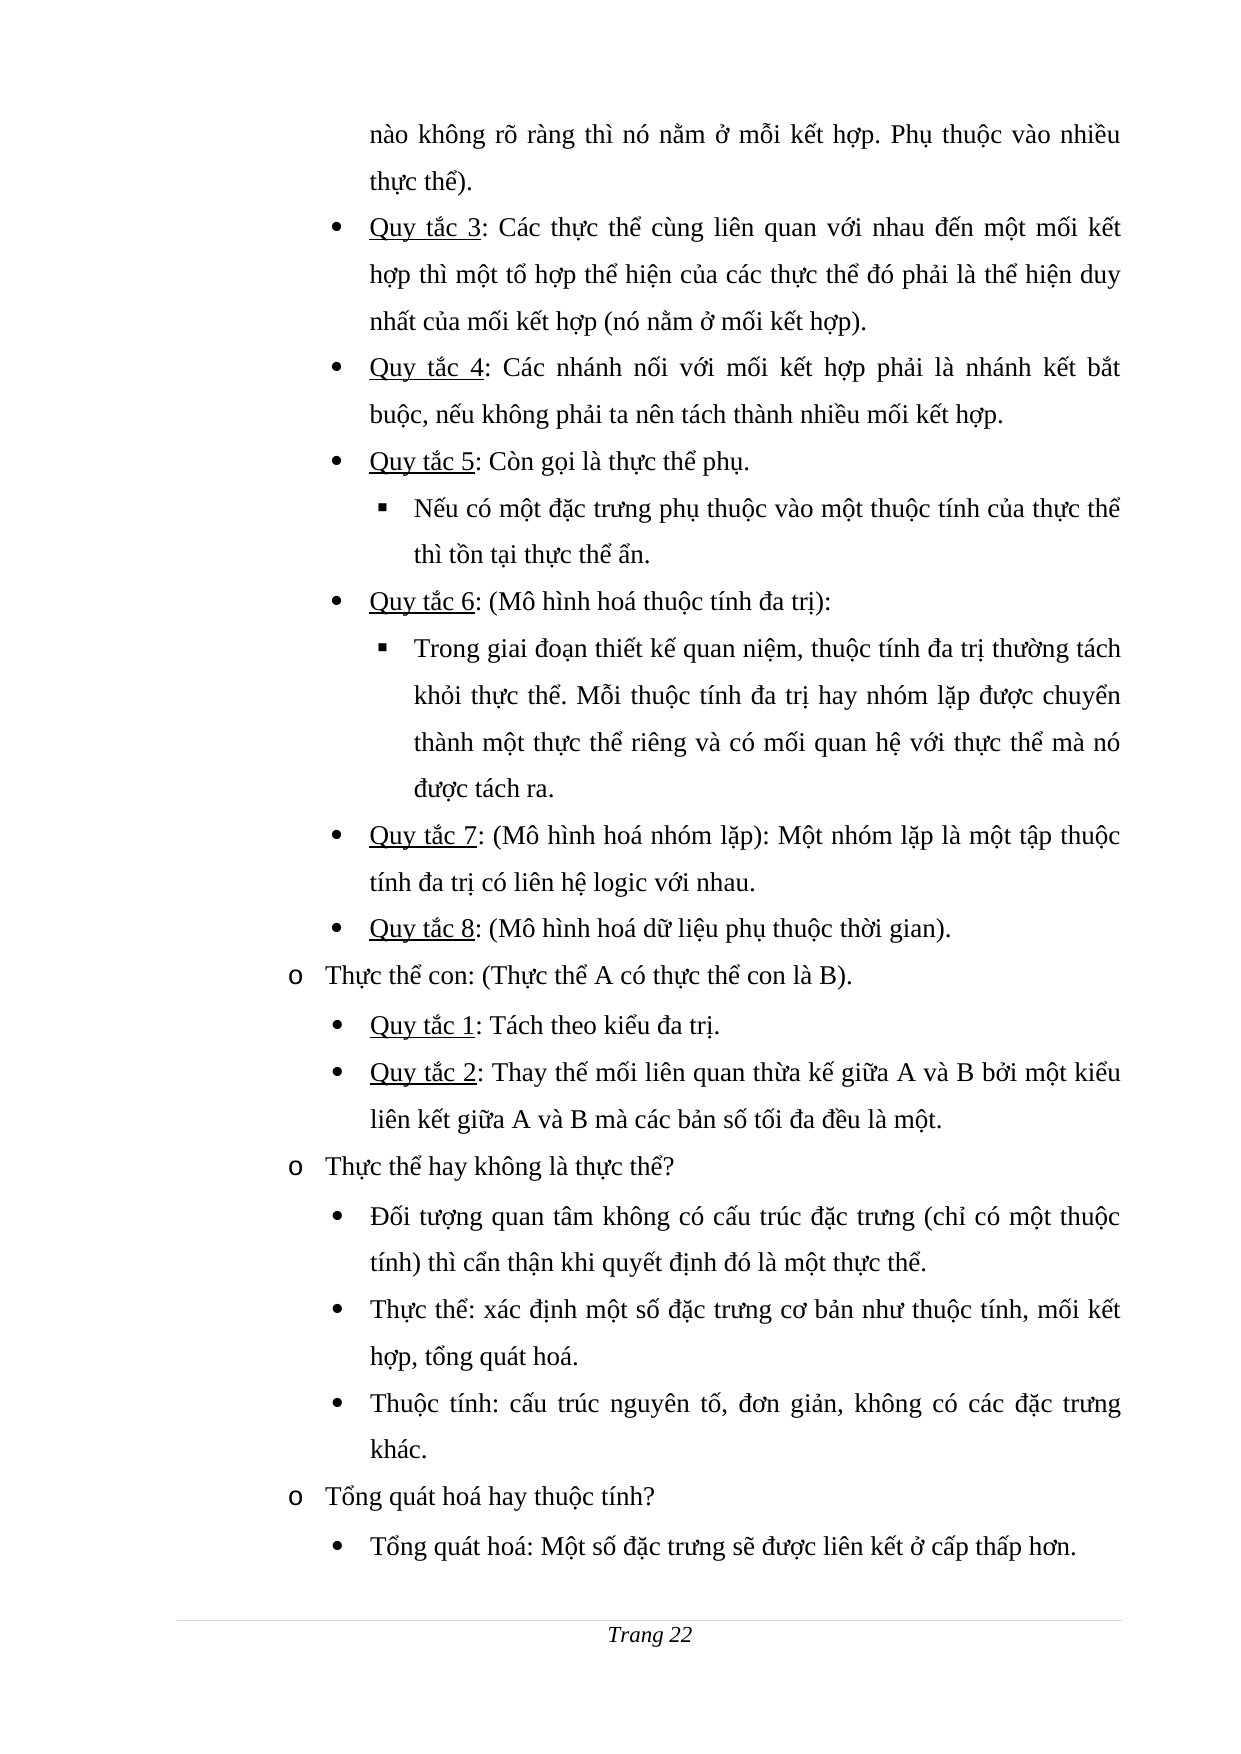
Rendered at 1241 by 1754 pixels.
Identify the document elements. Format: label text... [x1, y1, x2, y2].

list Quy tắc 8: (Mô hình hoá dữ liệu phụ thuộc thời gian). [332, 912, 1122, 944]
list Quy tắc 3: Các thực thể cùng liên quan với nhau đến một mối kết hợp thì một tổ hợp thể hiện của các thực thể đó phải là thể hiện duy nhất của mối kết hợp (nó nằm ở mối kết hợp). [332, 211, 1122, 336]
list Tổng quát hoá hay thuộc tính? [287, 1480, 1122, 1513]
list Thực thể hay không là thực thể? [287, 1150, 1122, 1183]
list Thực thể: xác định một số đặc trưng cơ bản như thuộc tính, mối kết hợp, tổng quát hoá. [333, 1293, 1122, 1371]
list Đối tượng quan tâm không có cấu trúc đặc trưng (chỉ có một thuộc tính) thì cẩn thận khi quyết định đó là một thực thể. [333, 1200, 1122, 1278]
list Thuộc tính: cấu trúc nguyên tố, đơn giản, không có các đặc trưng khác. [333, 1387, 1122, 1464]
list Quy tắc 2: Thay thế mối liên quan thừa kế giữa A và B bởi một kiểu liên kết giữa A và B mà các bản số tối đa đều là một. [333, 1056, 1122, 1134]
list Quy tắc 6: (Mô hình hoá thuộc tính đa trị): [332, 585, 1122, 617]
list Quy tắc 1: Tách theo kiểu đa trị. [333, 1009, 1122, 1041]
list Quy tắc 7: (Mô hình hoá nhóm lặp): Một nhóm lặp là một tập thuộc tính đa trị có liên hệ logic với nhau. [332, 819, 1122, 897]
list Thực thể con: (Thực thể A có thực thể con là B). [287, 959, 1122, 993]
list Nếu có một đặc trưng phụ thuộc vào một thuộc tính của thực thể thì tồn tại thực thể ẩn. [376, 492, 1122, 570]
list Quy tắc 5: Còn gọi là thực thể phụ. [332, 445, 1122, 476]
list Tổng quát hoá: Một số đặc trưng sẽ được liên kết ở cấp thấp hơn. [333, 1530, 1122, 1561]
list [332, 118, 1122, 196]
list Quy tắc 4: Các nhánh nối với mối kết hợp phải là nhánh kết bắt buộc, nếu không phải ta nên tách thành nhiều mối kết hợp. [332, 352, 1122, 429]
list Trong giai đoạn thiết kế quan niệm, thuộc tính đa trị thường tách khỏi thực thể. Mỗi thuộc tính đa trị hay nhóm lặp được chuyển thành một thực thể riêng và có mối quan hệ với thực thể mà nó được tách ra. [376, 632, 1122, 803]
